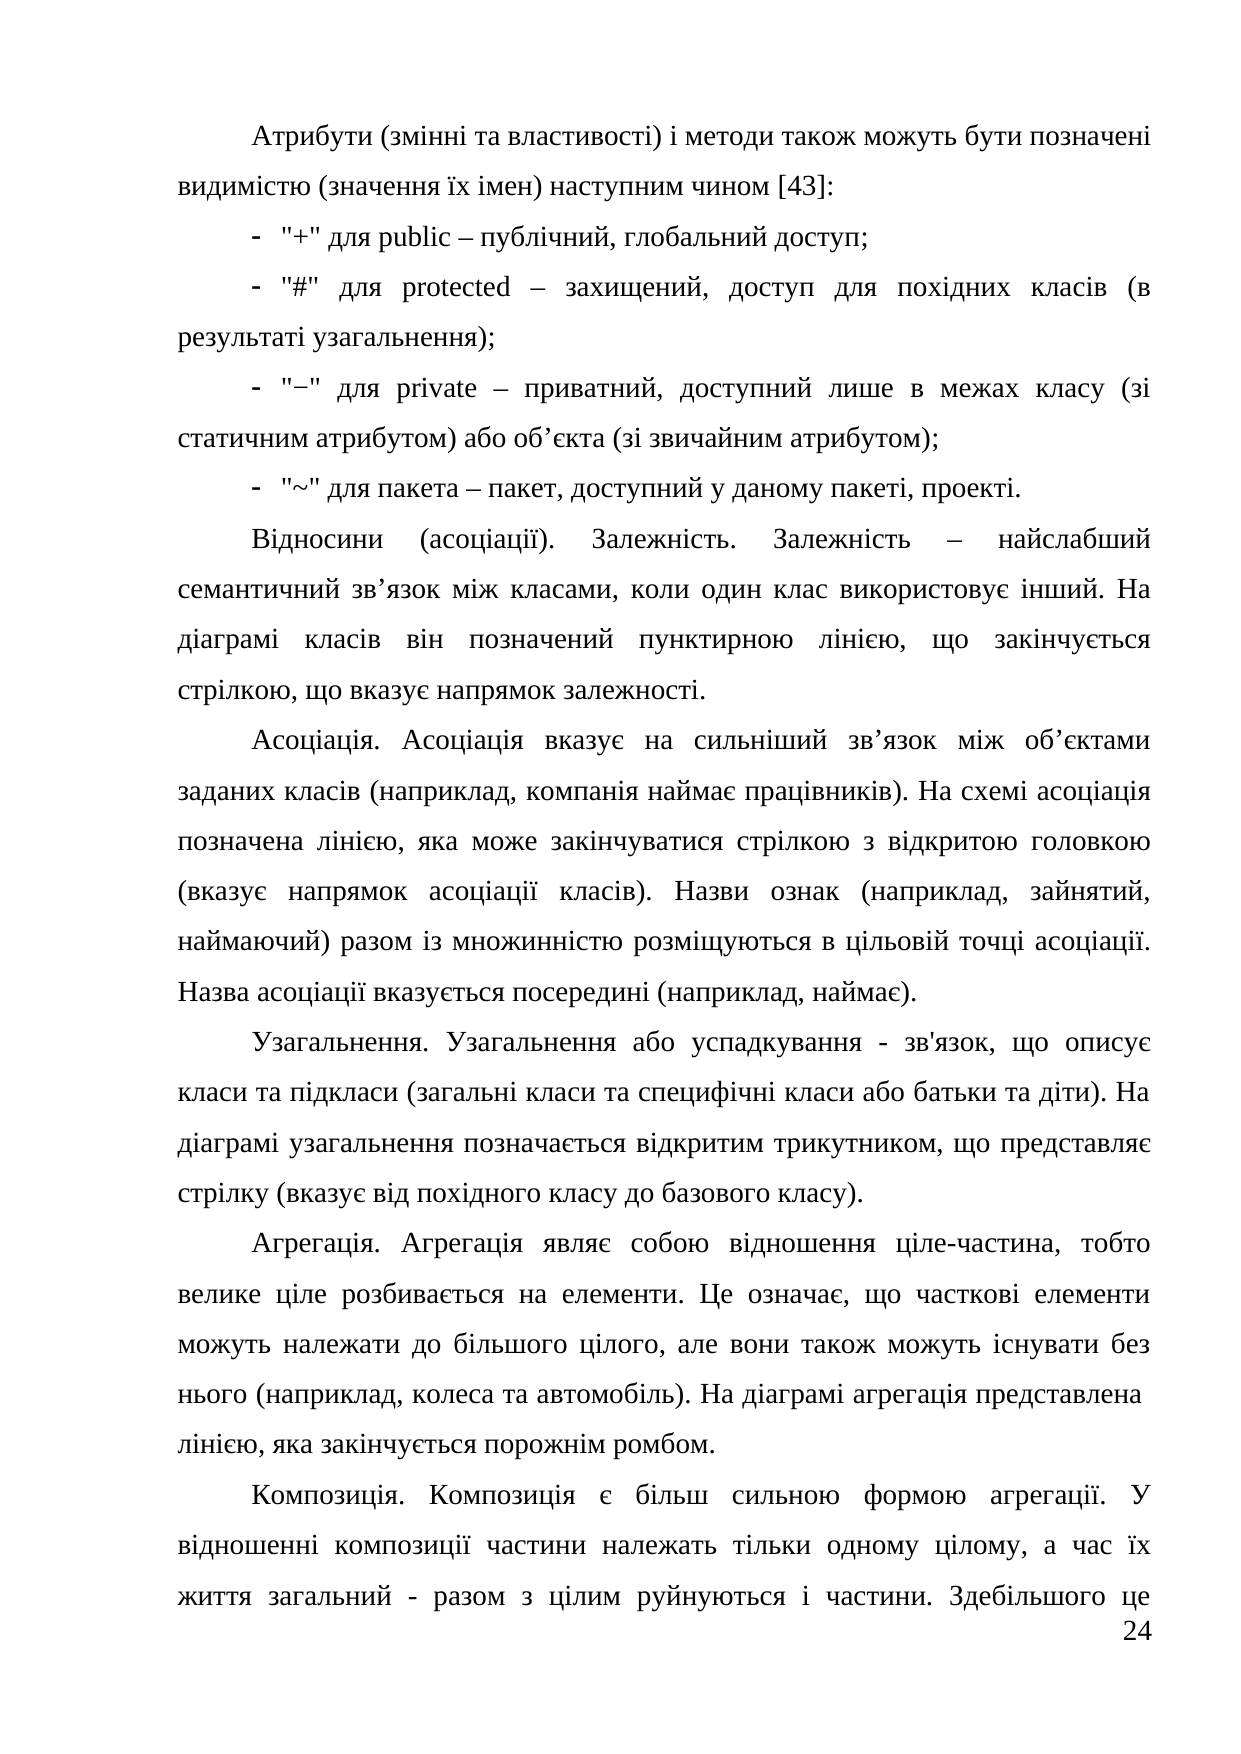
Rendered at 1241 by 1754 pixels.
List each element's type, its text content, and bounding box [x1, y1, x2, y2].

text Агрегація. Агрегація являє собою відношення ціле-частина, тобто велике ціле розбивається на елементи. Це означає, що часткові елементи можуть належати до більшого цілого, але вони також можуть існувати без нього (наприклад, колеса та автомобіль). На діаграмі агрегація представлена ​​лінією, яка закінчується порожнім ромбом. [177, 1225, 1152, 1460]
text Асоціація. Асоціація вказує на сильніший зв’язок між об’єктами заданих класів (наприклад, компанія наймає працівників). На схемі асоціація позначена лінією, яка може закінчуватися стрілкою з відкритою головкою (вказує напрямок асоціації класів). Назви ознак (наприклад, зайнятий, наймаючий) разом із множинністю розміщуються в цільовій точці асоціації. Назва асоціації вказується посередині (наприклад, наймає). [177, 722, 1152, 1007]
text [177, 1477, 1152, 1611]
list "−" для private – приватний, доступний лише в межах класу (зі статичним атрибутом) або об’єкта (зі звичайним атрибутом); [177, 370, 1152, 454]
list "#" для protected – захищений, доступ для похідних класів (в результаті узагальнення); [177, 269, 1152, 353]
list "~" для пакета – пакет, доступний у даному пакеті, проекті. [177, 471, 1152, 504]
text Атрибути (змінні та властивості) і методи також можуть бути позначені видимістю (значення їх імен) наступним чином [43]: [177, 118, 1152, 202]
text Узагальнення. Узагальнення або успадкування - зв'язок, що описує класи та підкласи (загальні класи та специфічні класи або батьки та діти). На діаграмі узагальнення позначається відкритим трикутником, що представляє стрілку (вказує від похідного класу до базового класу). [177, 1024, 1152, 1209]
text Відносини (асоціації). Залежність. Залежність – найслабший семантичний зв’язок між класами, коли один клас використовує інший. На діаграмі класів він позначений пунктирною лінією, що закінчується стрілкою, що вказує напрямок залежності. [177, 521, 1152, 706]
list "+" для public – публічний, глобальний доступ; [177, 219, 1152, 252]
